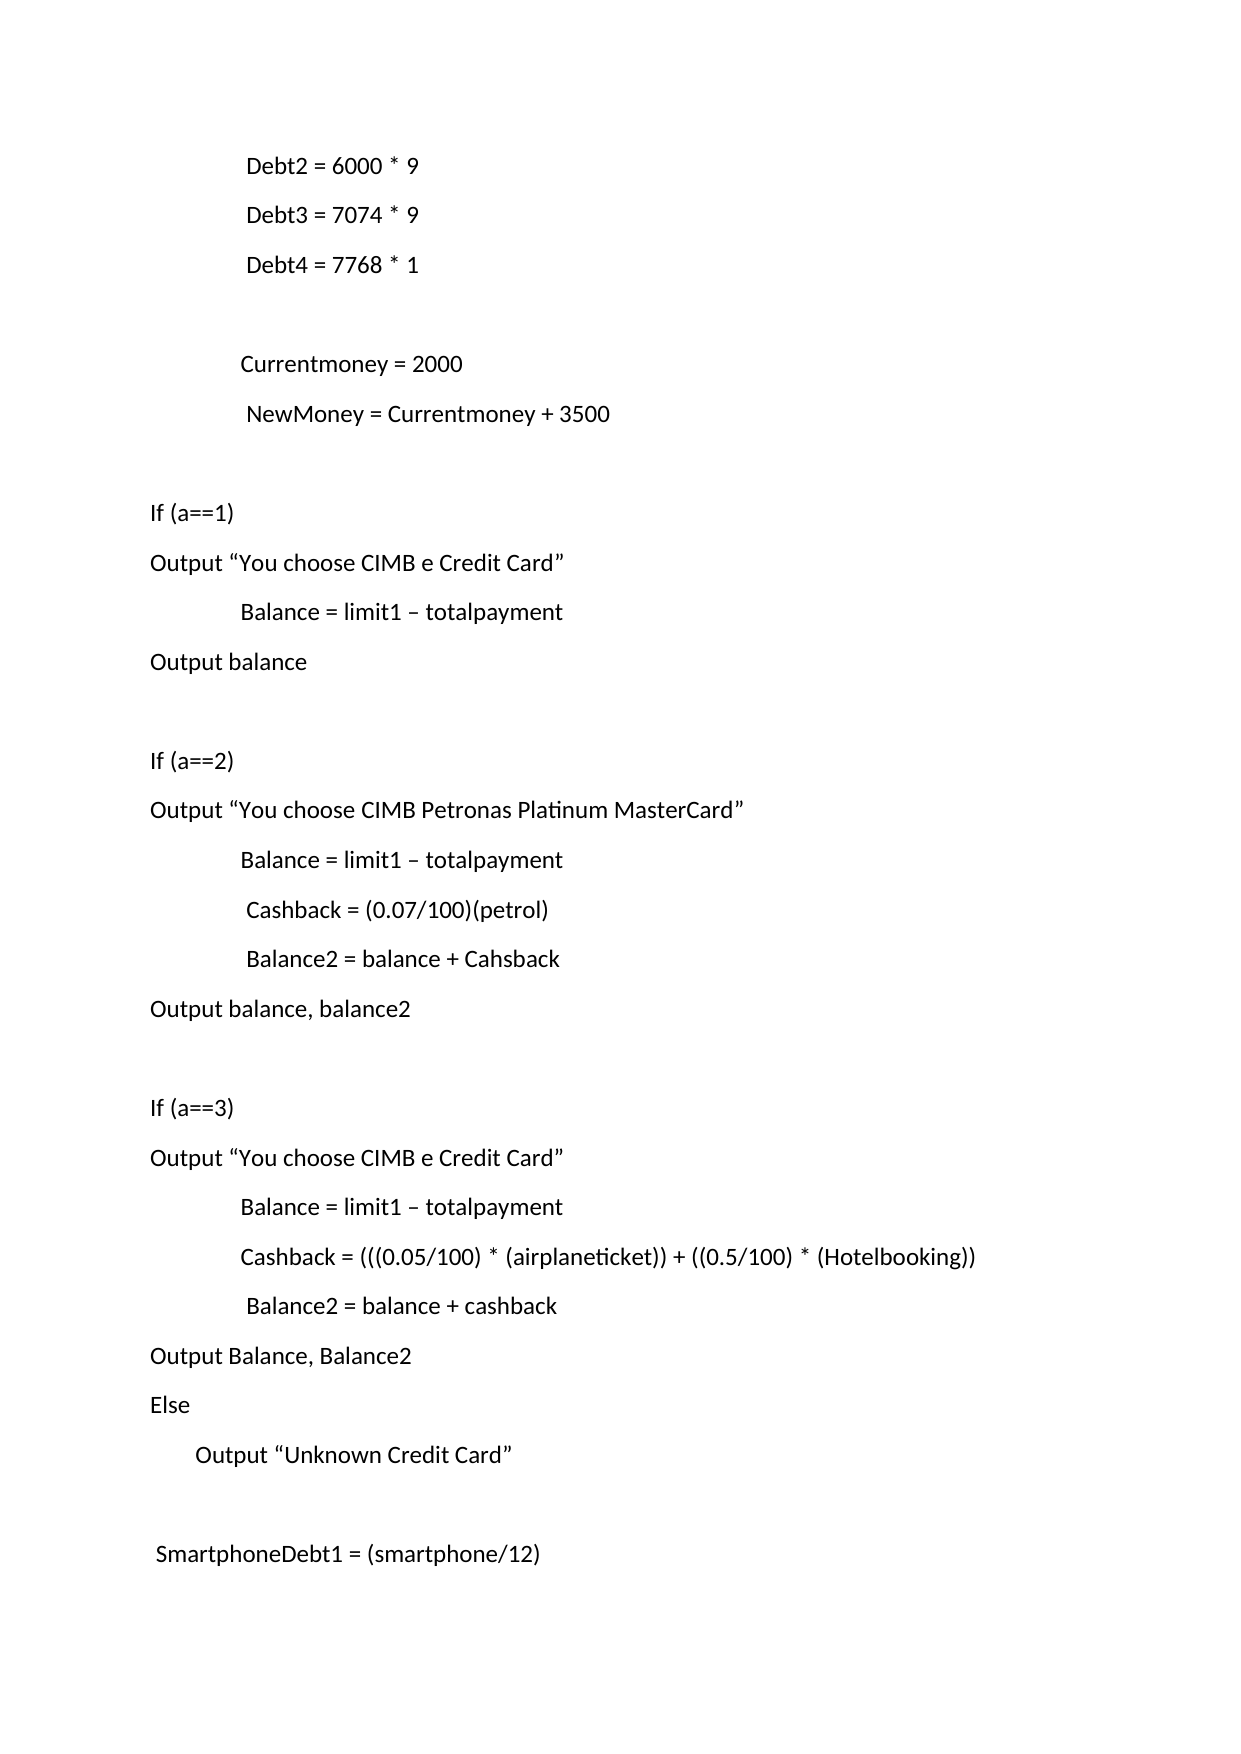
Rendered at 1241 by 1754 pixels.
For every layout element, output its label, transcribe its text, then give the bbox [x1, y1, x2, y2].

text Balance = limit1 – totalpayment [150, 1191, 1090, 1222]
text Balance2 = balance + Cahsback [150, 943, 1090, 974]
text Output “You choose CIMB e Credit Card” [150, 547, 1090, 577]
text Cashback = (0.07/100)(petrol) [150, 894, 1090, 924]
text If (a==3) [150, 1092, 1090, 1123]
text If (a==2) [150, 745, 1090, 776]
text Currentmoney = 2000 [150, 348, 1090, 379]
text Output balance, balance2 [150, 993, 1090, 1023]
text Balance = limit1 – totalpayment [150, 844, 1090, 875]
text Debt3 = 7074 * 9 [150, 199, 1090, 230]
text Output “You choose CIMB Petronas Platinum MasterCard” [150, 794, 1090, 825]
text If (a==1) [150, 497, 1090, 528]
text Balance2 = balance + cashback [150, 1290, 1090, 1321]
text Output “Unknown Credit Card” [150, 1439, 1090, 1470]
text Balance = limit1 – totalpayment [150, 596, 1090, 627]
text Output “You choose CIMB e Credit Card” [150, 1142, 1090, 1172]
text Cashback = (((0.05/100) * (airplaneticket)) + ((0.5/100) * (Hotelbooking)) [150, 1241, 1090, 1271]
text Else [150, 1389, 1090, 1420]
text Debt4 = 7768 * 1 [150, 249, 1090, 280]
text Debt2 = 6000 * 9 [150, 150, 1090, 181]
text NewMoney = Currentmoney + 3500 [150, 398, 1090, 428]
text Output Balance, Balance2 [150, 1340, 1090, 1371]
text Output balance [150, 646, 1090, 676]
text SmartphoneDebt1 = (smartphone/12) [150, 1538, 1090, 1569]
